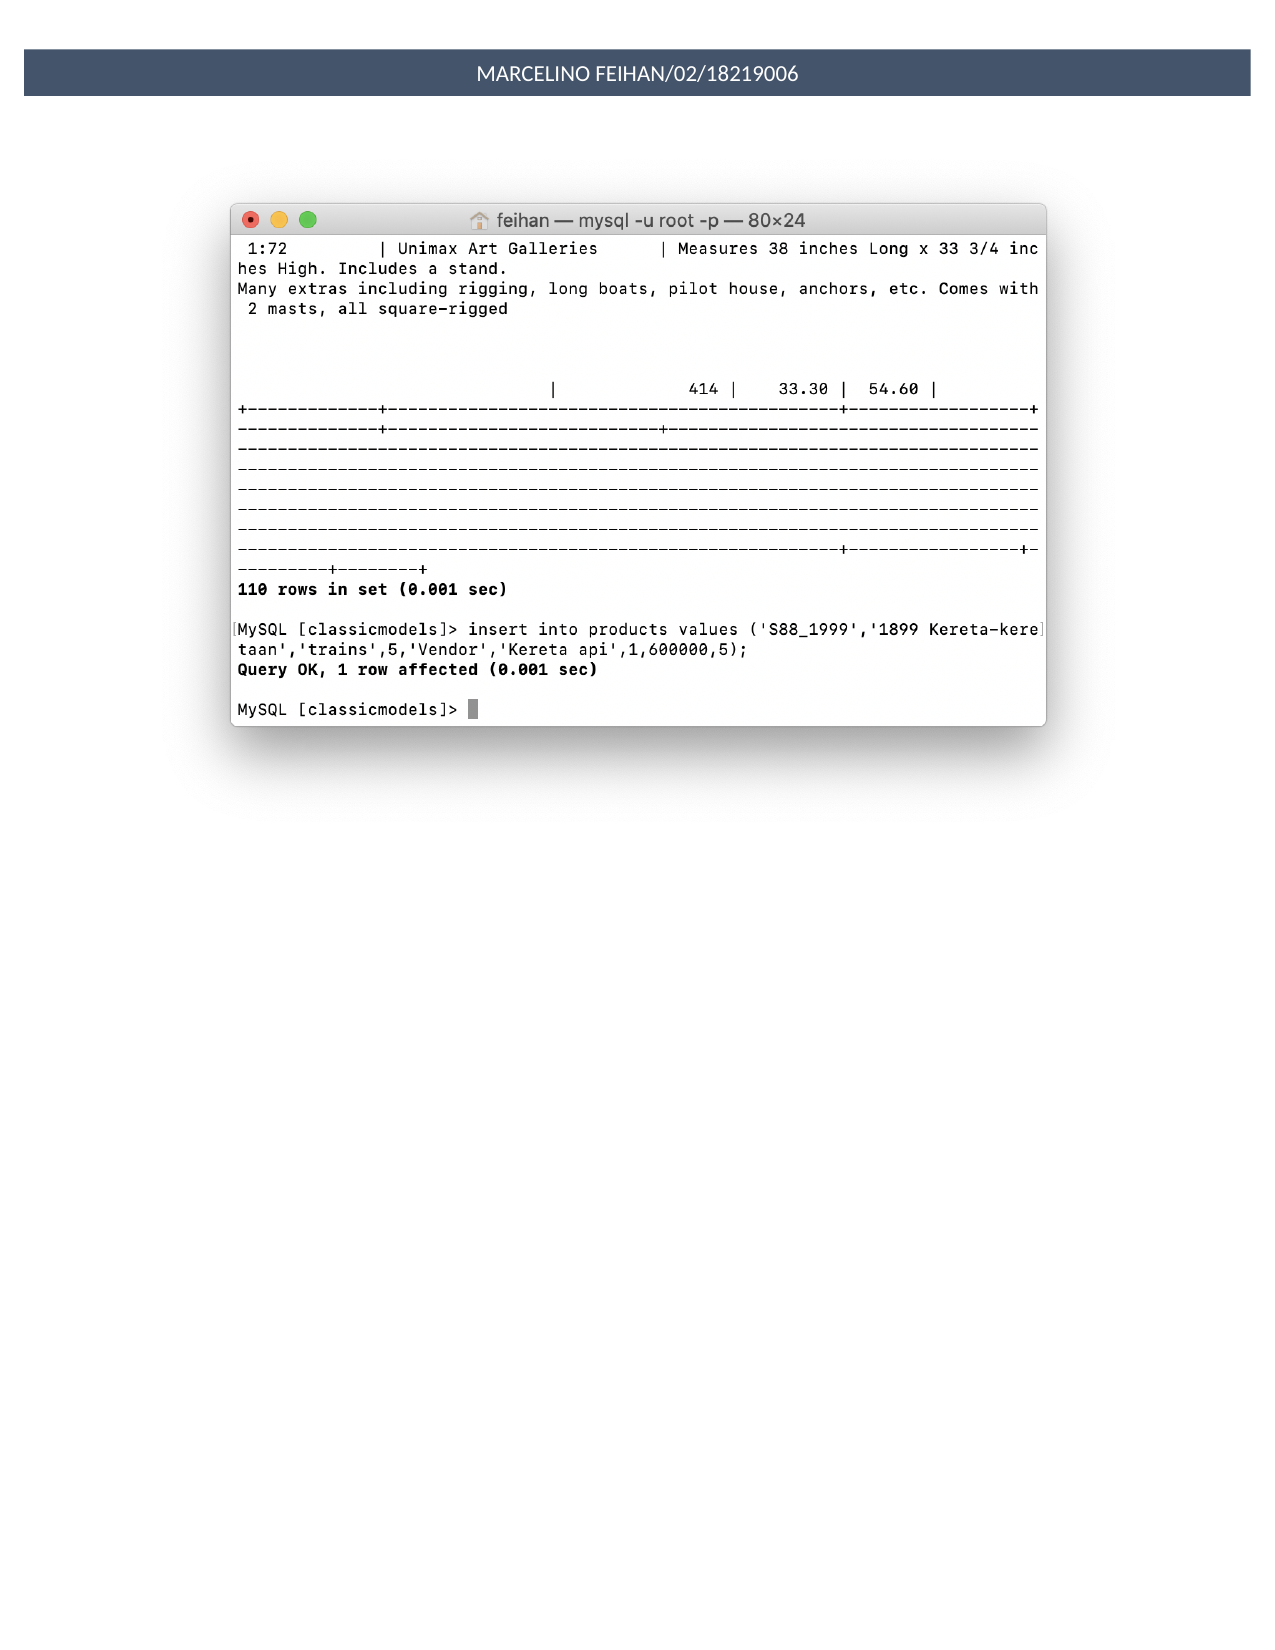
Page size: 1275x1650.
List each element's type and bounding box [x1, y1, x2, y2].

picture [150, 150, 1125, 832]
